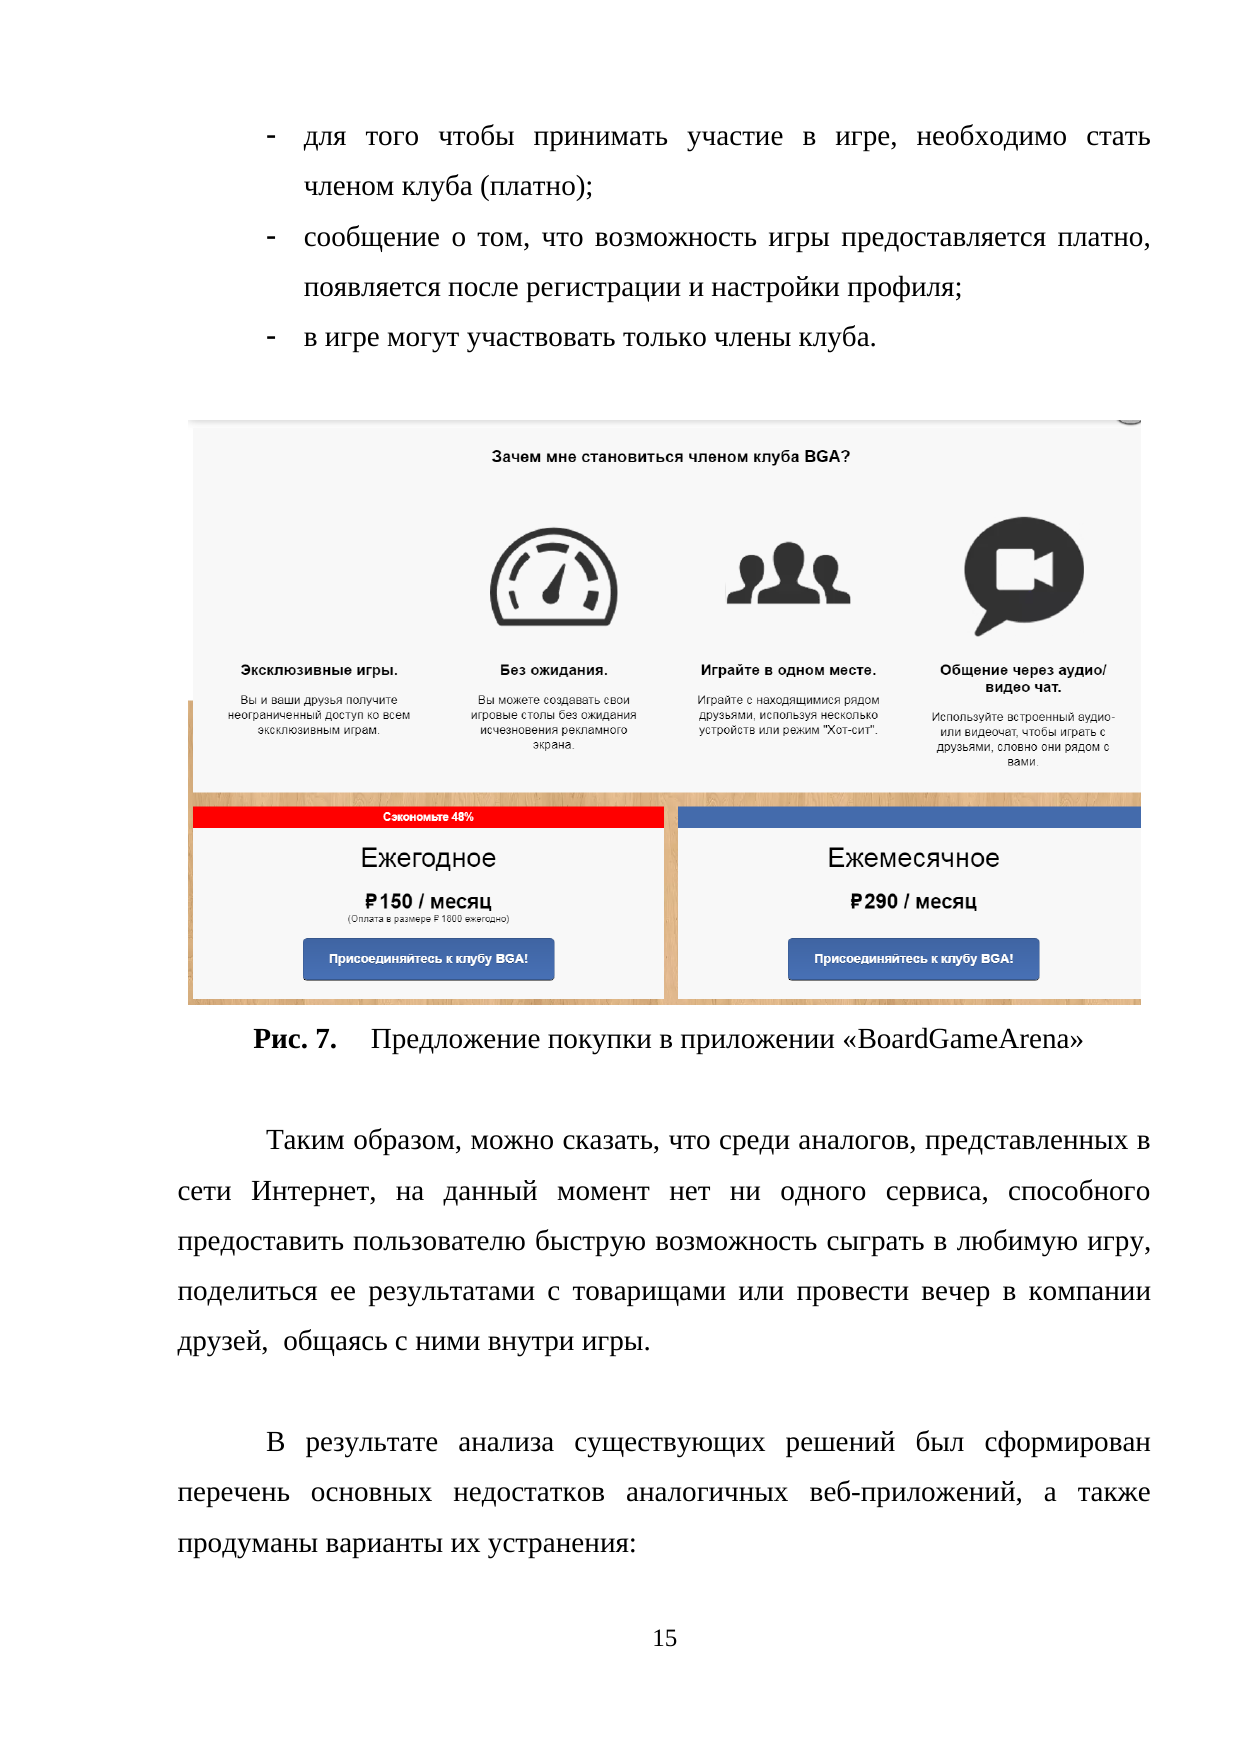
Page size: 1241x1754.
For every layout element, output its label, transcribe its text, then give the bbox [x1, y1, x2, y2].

text Таким образом, можно сказать, что среди аналогов, представленных в сети Интернет, на данный момент нет ни одного сервиса, способного предоставить пользователю быструю возможность сыграть в любимую игру, поделиться ее результатами с товарищами или провести вечер в компании друзей, общаясь с ними внутри игры. [177, 1122, 1152, 1357]
list сообщение о том, что возможность игры предоставляется платно, появляется после регистрации и настройки профиля; [266, 219, 1152, 303]
picture [188, 420, 1141, 1005]
list Предложение покупки в приложении «BoardGameArena» [185, 1022, 1152, 1055]
list в игре могут участвовать только члены клуба. [266, 319, 1152, 353]
text В результате анализа существующих решений был сформирован перечень основных недостатков аналогичных веб-приложений, а также продуманы варианты их устранения: [177, 1424, 1152, 1558]
list для того чтобы принимать участие в игре, необходимо стать членом клуба (платно); [266, 118, 1152, 202]
